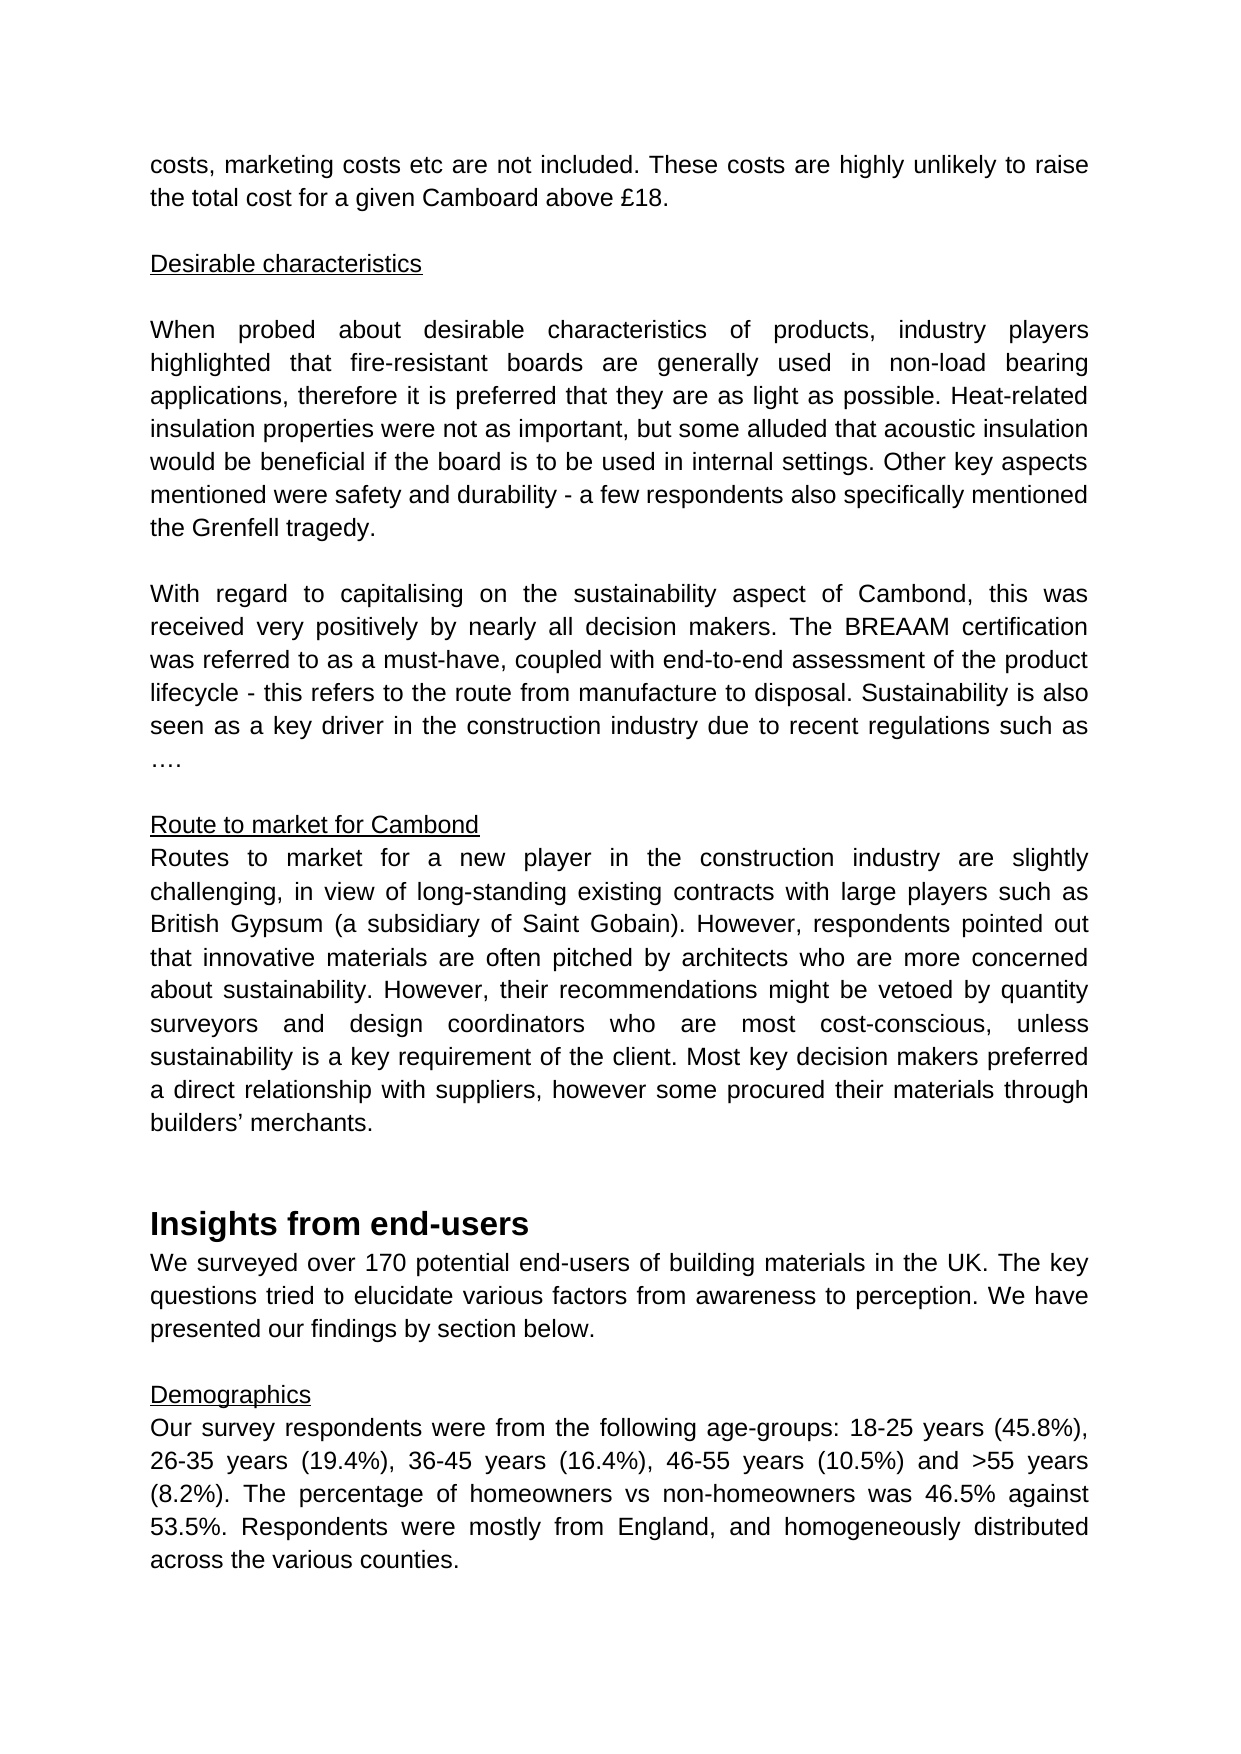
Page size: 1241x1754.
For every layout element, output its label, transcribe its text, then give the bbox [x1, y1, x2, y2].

text Desirable characteristics [150, 249, 1090, 278]
text Insights from end-users [150, 1204, 1090, 1242]
text With regard to capitalising on the sustainability aspect of Cambond, this was received very positively by nearly all decision makers. The BREAAM certification was referred to as a must-have, coupled with end-to-end assessment of the product lifecycle - this refers to the route from manufacture to disposal. Sustainability is also seen as a key driver in the construction industry due to recent regulations such as …. [150, 579, 1090, 773]
text Our survey respondents were from the following age-groups: 18-25 years (45.8%), 26-35 years (19.4%), 36-45 years (16.4%), 46-55 years (10.5%) and >55 years (8.2%). The percentage of homeowners vs non-homeowners was 46.5% against 53.5%. Respondents were mostly from England, and homogeneously distributed across the various counties. [150, 1413, 1090, 1574]
text When probed about desirable characteristics of products, industry players highlighted that fire-resistant boards are generally used in non-load bearing applications, therefore it is preferred that they are as light as possible. Heat-related insulation properties were not as important, but some alluded that acoustic insulation would be beneficial if the board is to be used in internal settings. Other key aspects mentioned were safety and durability - a few respondents also specifically mentioned the Grenfell tragedy. [150, 315, 1090, 542]
text We surveyed over 170 potential end-users of building materials in the UK. The key questions tried to elucidate various factors from awareness to perception. We have presented our findings by section below. [150, 1248, 1090, 1343]
text Routes to market for a new player in the construction industry are slightly challenging, in view of long-standing existing contracts with large players such as British Gypsum (a subsidiary of Saint Gobain). However, respondents pointed out that innovative materials are often pitched by architects who are more concerned about sustainability. However, their recommendations might be vetoed by quantity surveyors and design coordinators who are most cost-conscious, unless sustainability is a key requirement of the client. Most key decision makers preferred a direct relationship with suppliers, however some procured their materials through builders’ merchants. [150, 843, 1090, 1136]
text Demographics [150, 1380, 1090, 1409]
text Route to market for Cambond [150, 810, 1090, 839]
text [150, 150, 1090, 212]
